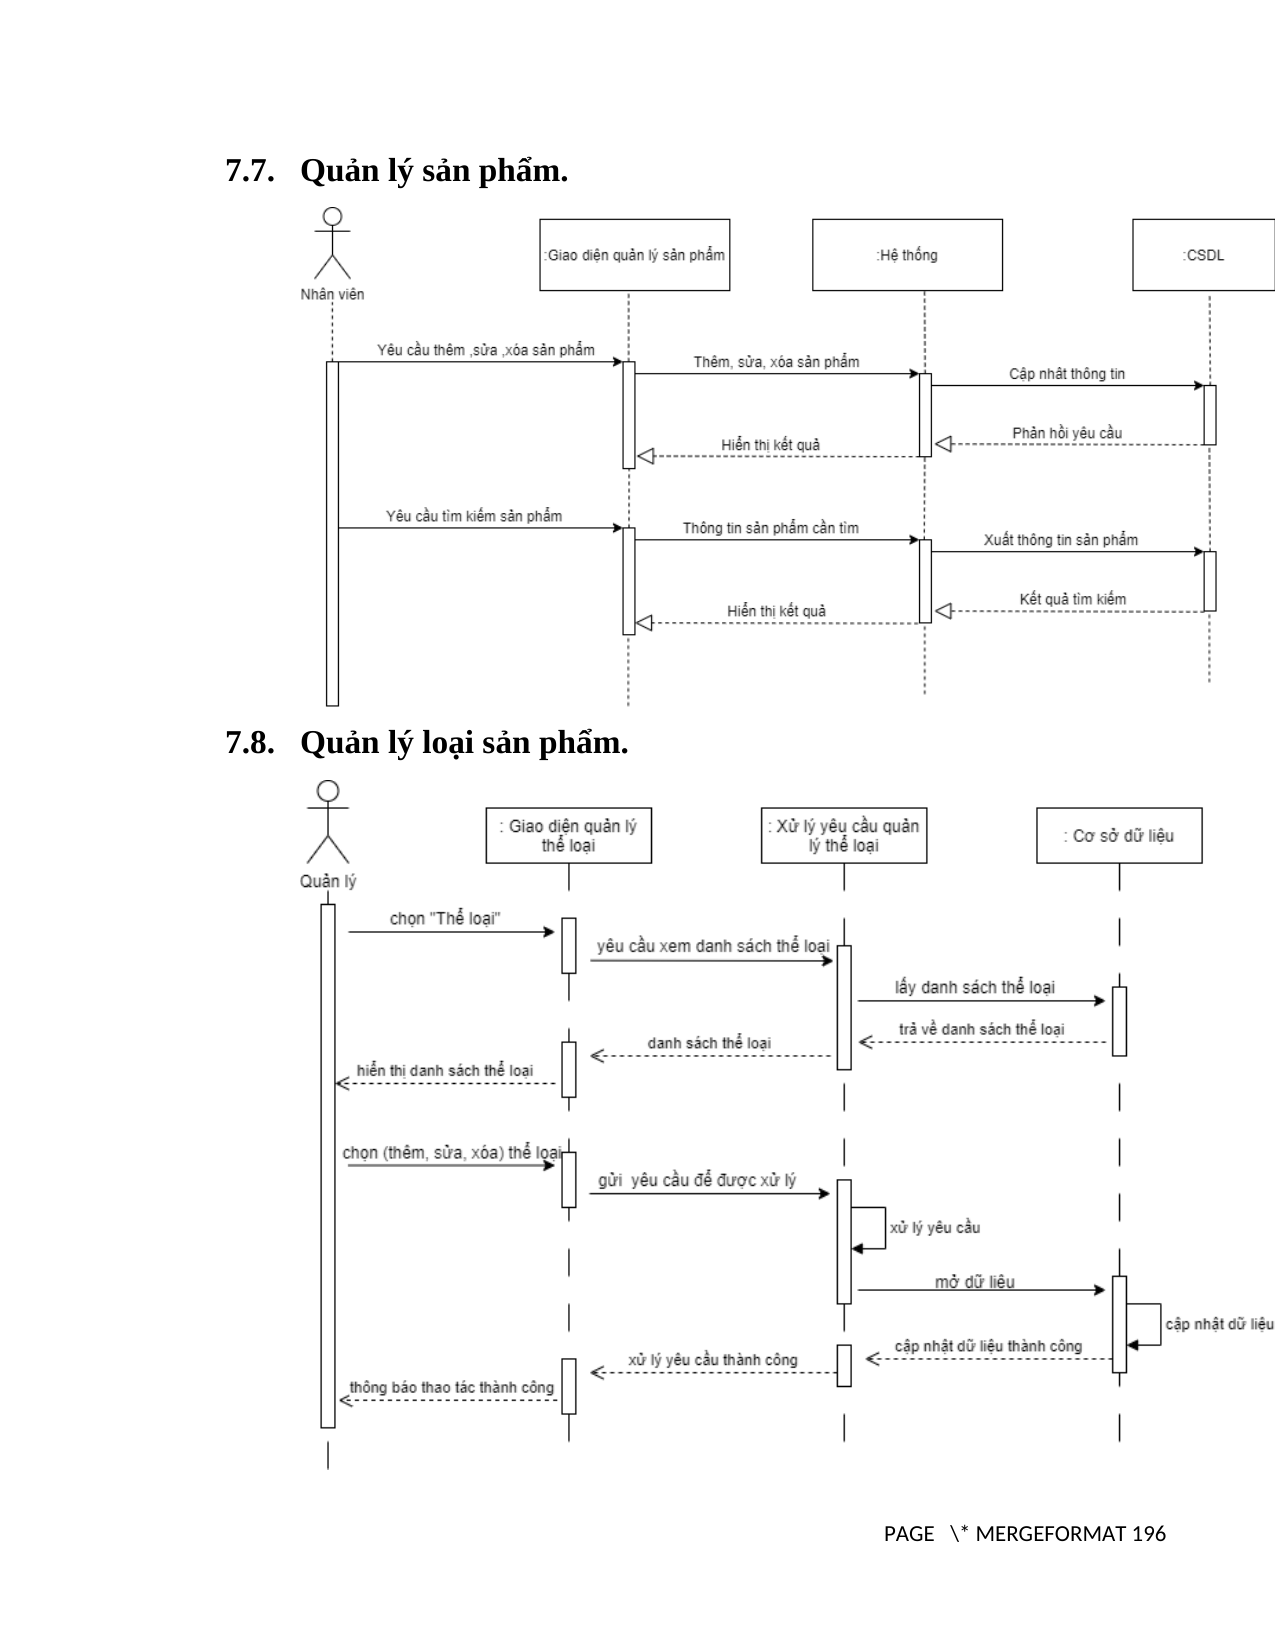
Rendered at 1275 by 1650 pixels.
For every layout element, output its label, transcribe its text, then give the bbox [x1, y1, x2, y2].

picture [300, 207, 1275, 709]
list Quản lý loại sản phẩm. [225, 723, 1167, 761]
list Quản lý sản phẩm. [225, 150, 1167, 188]
picture [300, 780, 1275, 1470]
